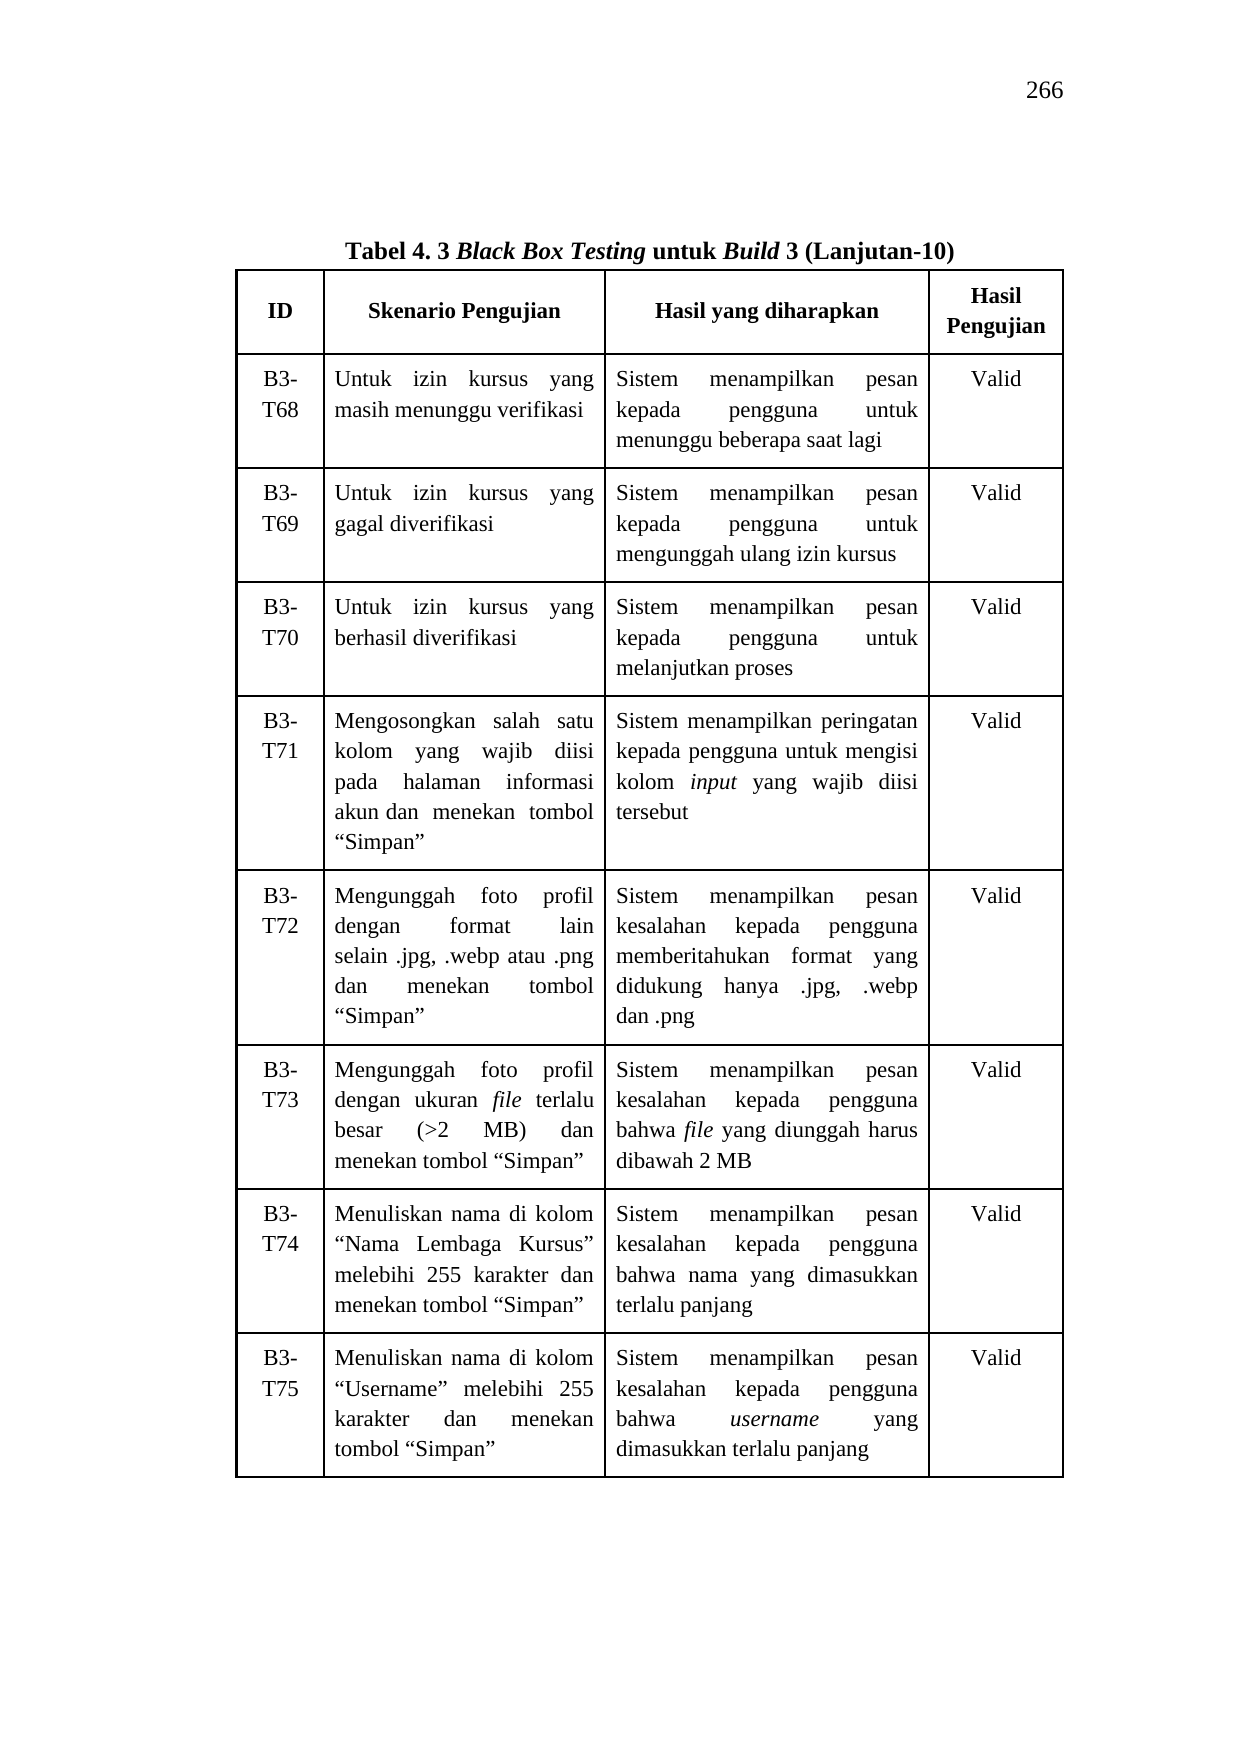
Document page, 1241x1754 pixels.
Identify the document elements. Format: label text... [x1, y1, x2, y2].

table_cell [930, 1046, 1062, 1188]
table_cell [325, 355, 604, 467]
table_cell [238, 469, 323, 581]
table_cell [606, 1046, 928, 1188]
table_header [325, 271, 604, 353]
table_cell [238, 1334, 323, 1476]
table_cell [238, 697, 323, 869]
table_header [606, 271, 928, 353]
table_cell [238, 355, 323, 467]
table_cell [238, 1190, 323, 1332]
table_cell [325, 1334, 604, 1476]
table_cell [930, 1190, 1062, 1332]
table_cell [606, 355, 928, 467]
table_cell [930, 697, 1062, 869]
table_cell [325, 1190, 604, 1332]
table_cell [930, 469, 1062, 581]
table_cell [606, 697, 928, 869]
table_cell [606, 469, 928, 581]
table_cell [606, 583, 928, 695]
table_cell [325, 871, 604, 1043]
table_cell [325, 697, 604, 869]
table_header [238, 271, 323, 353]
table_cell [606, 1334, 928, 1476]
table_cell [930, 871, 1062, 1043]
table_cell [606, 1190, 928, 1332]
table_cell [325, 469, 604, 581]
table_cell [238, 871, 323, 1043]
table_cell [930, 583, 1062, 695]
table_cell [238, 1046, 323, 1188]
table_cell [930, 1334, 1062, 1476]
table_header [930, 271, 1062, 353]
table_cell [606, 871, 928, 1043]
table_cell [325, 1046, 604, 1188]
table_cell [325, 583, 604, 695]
text Tabel 4. 3 Black Box Testing untuk Build 3 (Lanjutan-10) [236, 236, 1063, 265]
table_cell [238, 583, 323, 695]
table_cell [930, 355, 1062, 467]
